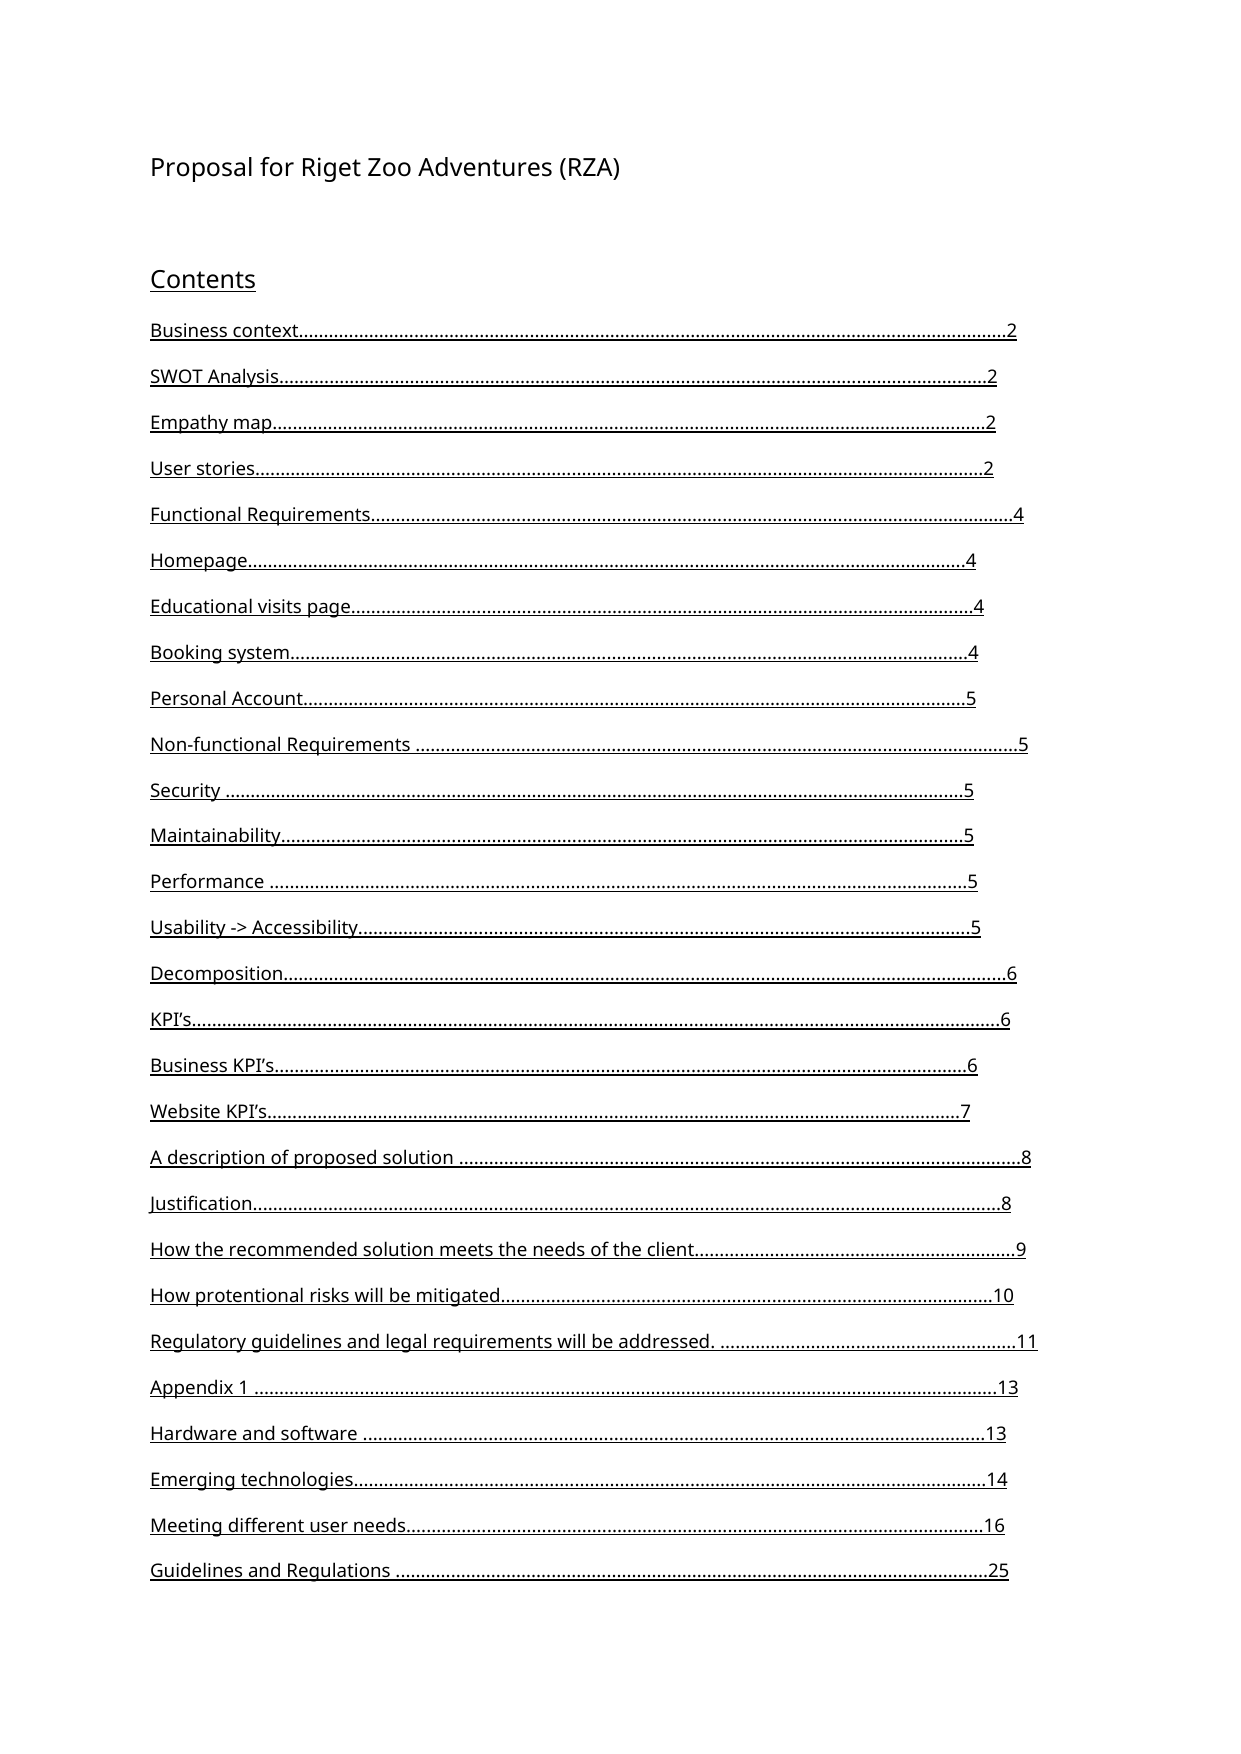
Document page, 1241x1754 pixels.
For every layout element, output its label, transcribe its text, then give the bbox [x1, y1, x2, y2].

text Contents [150, 262, 1090, 296]
text Website KPI’s..........................................................................................................................................7 [150, 1098, 1090, 1124]
text Empathy map..............................................................................................................................................2 [150, 409, 1090, 435]
text Meeting different user needs...................................................................................................................16 [150, 1512, 1090, 1537]
text How the recommended solution meets the needs of the client................................................................9 [150, 1236, 1090, 1262]
text Business context.............................................................................................................................................2 [150, 317, 1090, 343]
text Proposal for Riget Zoo Adventures (RZA) [150, 150, 1090, 184]
text Emerging technologies..............................................................................................................................14 [150, 1466, 1090, 1491]
text Educational visits page............................................................................................................................4 [150, 593, 1090, 619]
text Personal Account....................................................................................................................................5 [150, 685, 1090, 711]
text Hardware and software ............................................................................................................................13 [150, 1420, 1090, 1446]
text Booking system.......................................................................................................................................4 [150, 639, 1090, 664]
text Regulatory guidelines and legal requirements will be addressed. ...........................................................11 [150, 1328, 1090, 1354]
text Homepage...............................................................................................................................................4 [150, 547, 1090, 573]
text Justification.....................................................................................................................................................8 [150, 1190, 1090, 1216]
text Usability -> Accessibility..........................................................................................................................5 [150, 915, 1090, 940]
text A description of proposed solution ................................................................................................................8 [150, 1144, 1090, 1170]
text Functional Requirements................................................................................................................................4 [150, 501, 1090, 527]
text Non-functional Requirements ........................................................................................................................5 [150, 731, 1090, 756]
text Decomposition................................................................................................................................................6 [150, 961, 1090, 986]
text SWOT Analysis.............................................................................................................................................2 [150, 363, 1090, 389]
text Appendix 1 ....................................................................................................................................................13 [150, 1374, 1090, 1399]
text Security ...................................................................................................................................................5 [150, 777, 1090, 802]
text Guidelines and Regulations ......................................................................................................................25 [150, 1558, 1090, 1583]
text User stories.................................................................................................................................................2 [150, 455, 1090, 481]
text How protentional risks will be mitigated..................................................................................................10 [150, 1282, 1090, 1308]
text Business KPI’s..........................................................................................................................................6 [150, 1052, 1090, 1078]
text KPI’s.................................................................................................................................................................6 [150, 1007, 1090, 1032]
text Performance ...........................................................................................................................................5 [150, 869, 1090, 894]
text Maintainability........................................................................................................................................5 [150, 823, 1090, 848]
